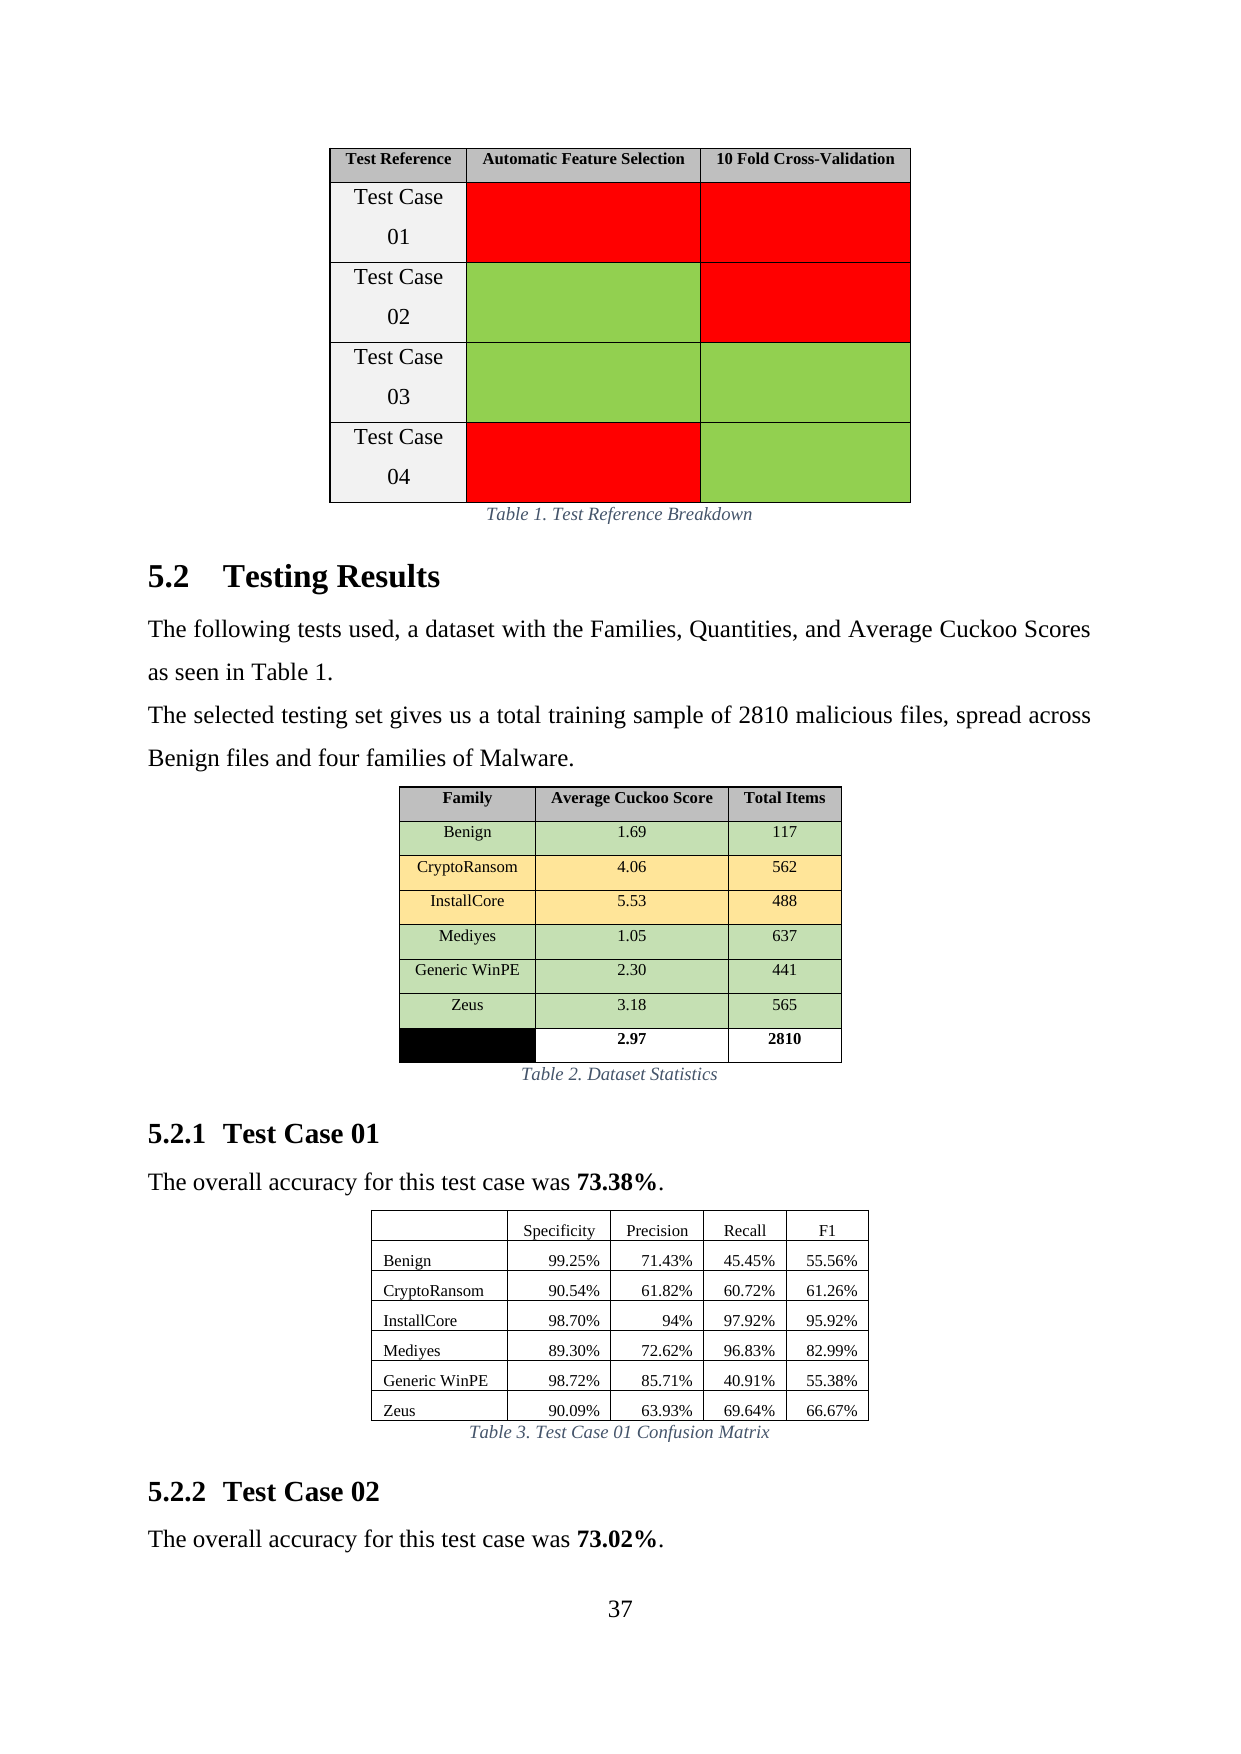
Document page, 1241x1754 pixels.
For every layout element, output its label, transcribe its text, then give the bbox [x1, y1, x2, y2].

table_cell 2.30 [536, 960, 728, 993]
table_cell 96.83% [704, 1331, 786, 1360]
table_cell 63.93% [611, 1391, 703, 1420]
text Table 3. Test Case 01 Confusion Matrix [148, 1421, 1092, 1442]
table_cell 3.18 [536, 994, 728, 1028]
text Table 2. Dataset Statistics [148, 1063, 1092, 1085]
table_cell Mediyes [372, 1331, 507, 1360]
table_cell Generic WinPE [372, 1361, 507, 1390]
table_cell 60.72% [704, 1271, 786, 1300]
table_cell Test Case 03 [331, 343, 466, 422]
table_cell [467, 183, 700, 262]
table_cell 562 [729, 856, 841, 890]
table_header Family [400, 788, 535, 821]
table_cell Test Case 02 [331, 263, 466, 342]
table_header F1 [787, 1211, 868, 1240]
table_cell 72.62% [611, 1331, 703, 1360]
table_cell 69.64% [704, 1391, 786, 1420]
table_cell [701, 343, 910, 422]
table_header Average Cuckoo Score [536, 788, 728, 821]
table_cell 1.05 [536, 925, 728, 959]
table_cell 90.54% [508, 1271, 610, 1300]
table_cell 5.53 [536, 891, 728, 924]
table_header Automatic Feature Selection [467, 149, 700, 182]
table_cell Benign [372, 1241, 507, 1270]
table_cell InstallCore [372, 1301, 507, 1330]
table_cell [701, 183, 910, 262]
table_cell [701, 263, 910, 342]
table_cell Zeus [400, 994, 535, 1028]
table_cell 82.99% [787, 1331, 868, 1360]
table_cell 55.38% [787, 1361, 868, 1390]
table_cell [400, 1029, 535, 1062]
table_cell 89.30% [508, 1331, 610, 1360]
table_cell 45.45% [704, 1241, 786, 1270]
subtitle Test Case 01 [148, 1116, 1092, 1150]
table_cell 95.92% [787, 1301, 868, 1330]
table_header Precision [611, 1211, 703, 1240]
table_cell 71.43% [611, 1241, 703, 1270]
table_header [372, 1211, 507, 1240]
table_cell [467, 263, 700, 342]
table_cell CryptoRansom [372, 1271, 507, 1300]
table_cell Benign [400, 822, 535, 855]
text The following tests used, a dataset with the Families, Quantities, and Average Cuckoo Scores as seen in Table 1. [148, 614, 1092, 686]
table_header Test Reference [331, 149, 466, 182]
table_cell 97.92% [704, 1301, 786, 1330]
text The overall accuracy for this test case was 73.02%. [148, 1524, 1092, 1553]
table_cell 441 [729, 960, 841, 993]
table_cell 98.72% [508, 1361, 610, 1390]
table_cell 66.67% [787, 1391, 868, 1420]
table_cell 2810 [729, 1029, 841, 1062]
table_cell 565 [729, 994, 841, 1028]
table_cell 55.56% [787, 1241, 868, 1270]
table_cell 4.06 [536, 856, 728, 890]
table_header Recall [704, 1211, 786, 1240]
table_cell 90.09% [508, 1391, 610, 1420]
subtitle Test Case 02 [148, 1474, 1092, 1507]
table_cell 1.69 [536, 822, 728, 855]
table_cell 61.82% [611, 1271, 703, 1300]
table_cell 99.25% [508, 1241, 610, 1270]
table_cell 637 [729, 925, 841, 959]
table_cell Mediyes [400, 925, 535, 959]
table_cell [701, 423, 910, 502]
table_cell 117 [729, 822, 841, 855]
table_cell 85.71% [611, 1361, 703, 1390]
table_header Total Items [729, 788, 841, 821]
table_cell Test Case 04 [331, 423, 466, 502]
table_cell Test Case 01 [331, 183, 466, 262]
table_cell InstallCore [400, 891, 535, 924]
subtitle Testing Results [148, 556, 1092, 595]
table_cell CryptoRansom [400, 856, 535, 890]
text The overall accuracy for this test case was 73.38%. [148, 1167, 1092, 1195]
table_cell 488 [729, 891, 841, 924]
table_cell [467, 343, 700, 422]
table_cell Generic WinPE [400, 960, 535, 993]
table_cell 40.91% [704, 1361, 786, 1390]
text The selected testing set gives us a total training sample of 2810 malicious files, spread across Benign files and four families of Malware. [148, 700, 1092, 772]
table_cell 98.70% [508, 1301, 610, 1330]
table_header 10 Fold Cross-Validation [701, 149, 910, 182]
table_cell [467, 423, 700, 502]
table_cell 2.97 [536, 1029, 728, 1062]
table_cell 94% [611, 1301, 703, 1330]
table_cell Zeus [372, 1391, 507, 1420]
table_header Specificity [508, 1211, 610, 1240]
table_cell 61.26% [787, 1271, 868, 1300]
text Table 1. Test Reference Breakdown [148, 503, 1092, 525]
